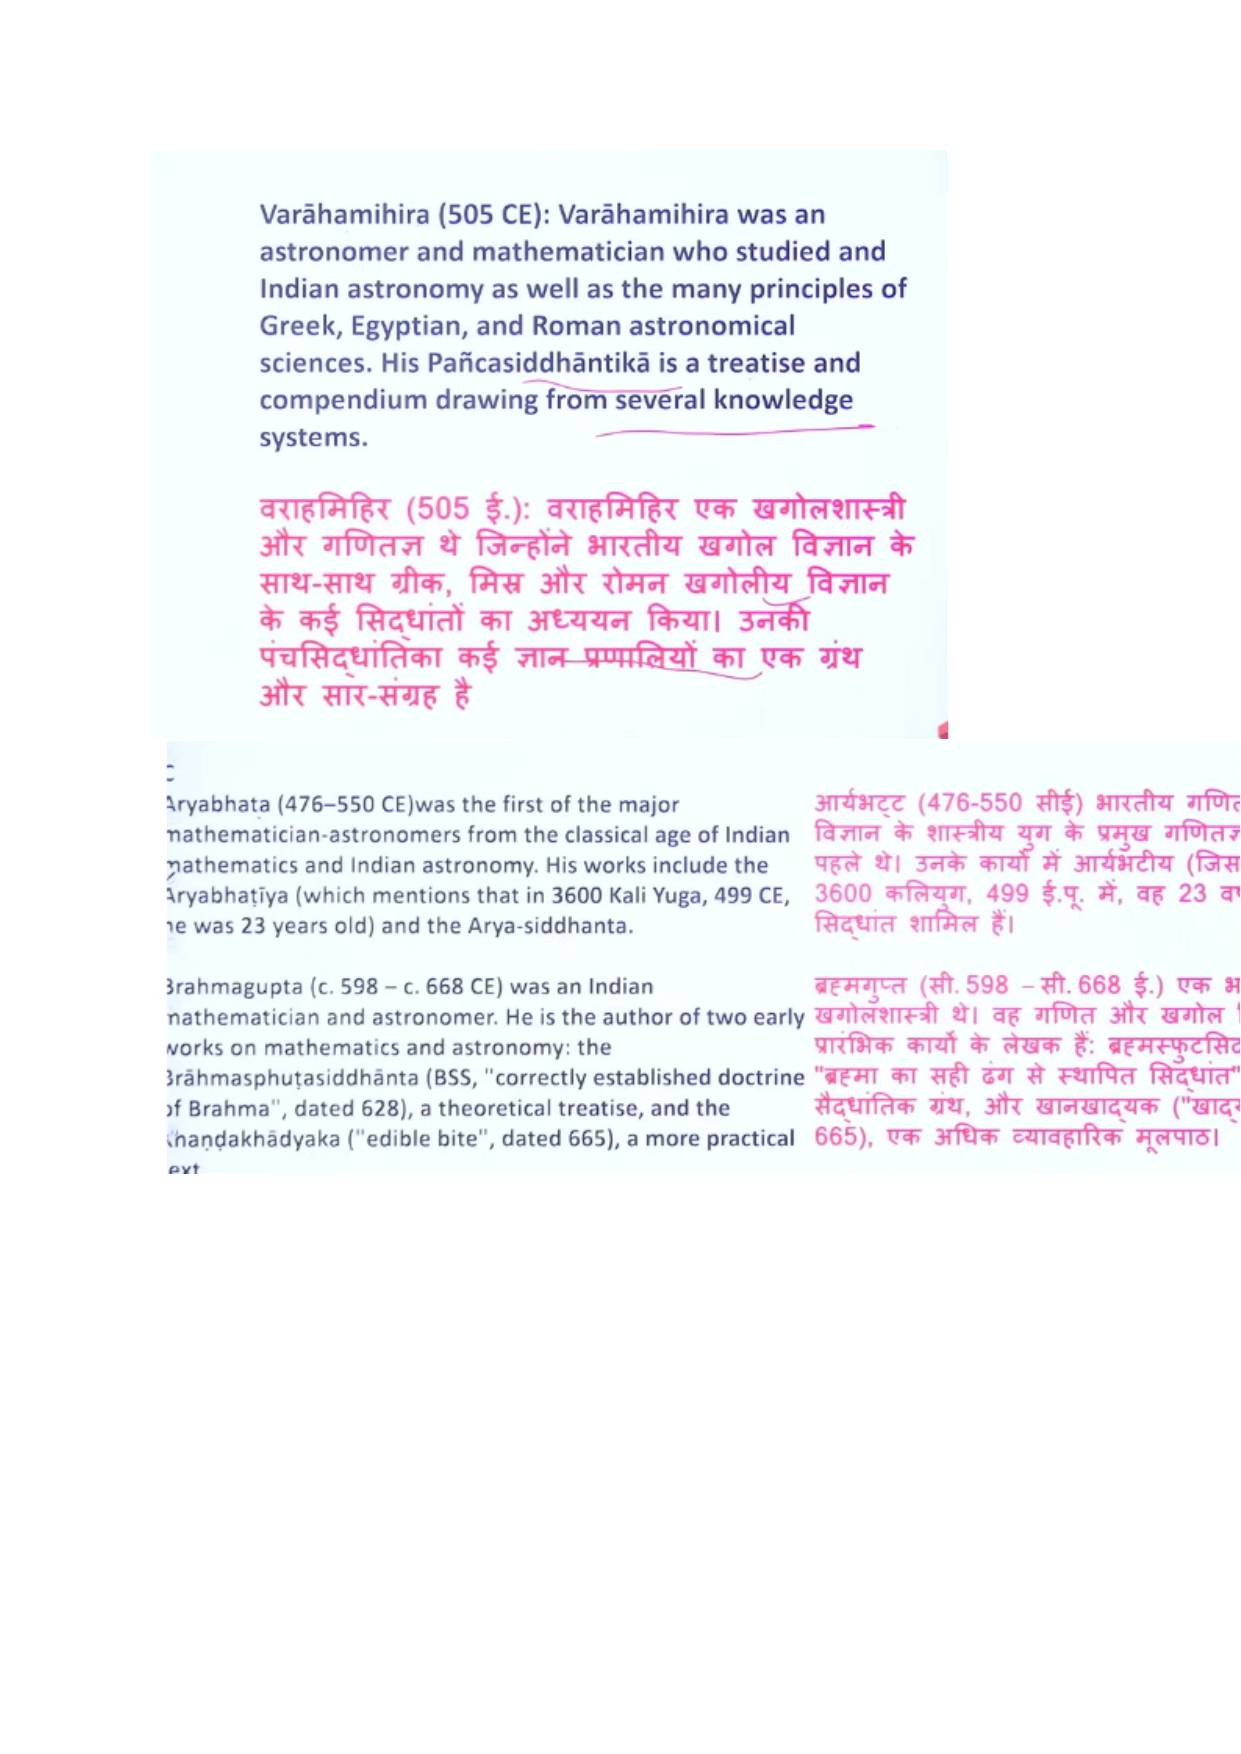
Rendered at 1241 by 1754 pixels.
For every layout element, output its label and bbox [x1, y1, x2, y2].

picture [150, 741, 1241, 1174]
picture [150, 150, 949, 739]
